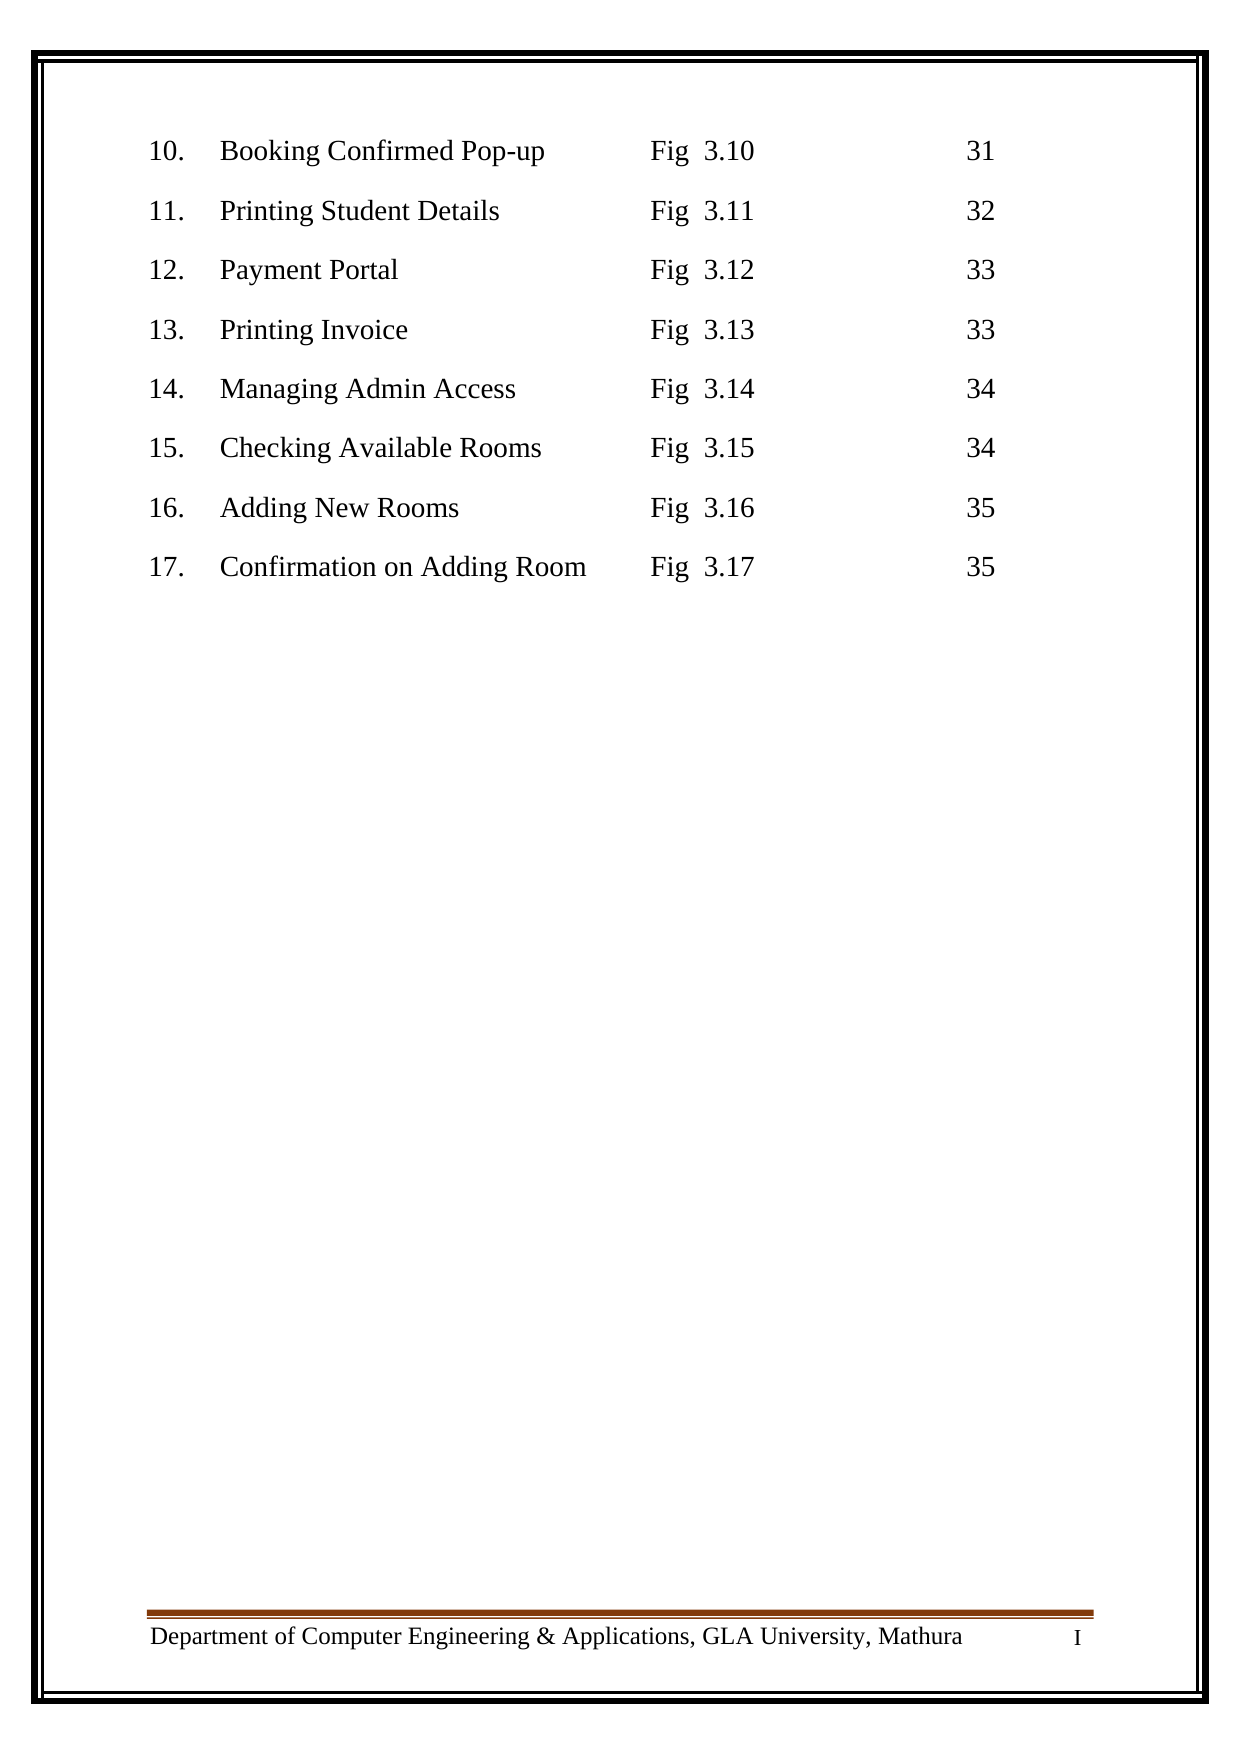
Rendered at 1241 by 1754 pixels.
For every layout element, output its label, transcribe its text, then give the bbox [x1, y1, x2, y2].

table_header Booking Confirmed Pop-up [220, 104, 650, 181]
table_cell Adding New Rooms [220, 478, 650, 537]
table_cell 35 [887, 478, 995, 537]
table_cell 17. [148, 537, 219, 596]
table_cell Printing Invoice [220, 299, 650, 359]
table_cell 33 [887, 299, 995, 359]
table_cell 16. [148, 478, 219, 537]
table_header 31 [887, 104, 995, 181]
table_cell Fig 3.12 [650, 240, 887, 299]
table_cell 34 [887, 418, 995, 478]
table_cell 15. [148, 418, 219, 478]
table_cell 35 [887, 537, 995, 596]
table_cell Managing Admin Access [220, 359, 650, 418]
table_cell Fig 3.17 [650, 537, 887, 596]
table_cell Fig 3.14 [650, 359, 887, 418]
table_cell 11. [148, 181, 219, 240]
table_cell 33 [887, 240, 995, 299]
table_header Fig 3.10 [650, 104, 887, 181]
table_cell 12. [148, 240, 219, 299]
table_cell Fig 3.15 [650, 418, 887, 478]
table_cell 32 [887, 181, 995, 240]
table_cell Payment Portal [220, 240, 650, 299]
table_cell 34 [887, 359, 995, 418]
table_header 10. [148, 104, 219, 181]
table_cell Fig 3.16 [650, 478, 887, 537]
table_cell Fig 3.13 [650, 299, 887, 359]
table_cell Fig 3.11 [650, 181, 887, 240]
table_cell Checking Available Rooms [220, 418, 650, 478]
table_cell 13. [148, 299, 219, 359]
table_cell Confirmation on Adding Room [220, 537, 650, 596]
table_cell 14. [148, 359, 219, 418]
table_cell Printing Student Details [220, 181, 650, 240]
